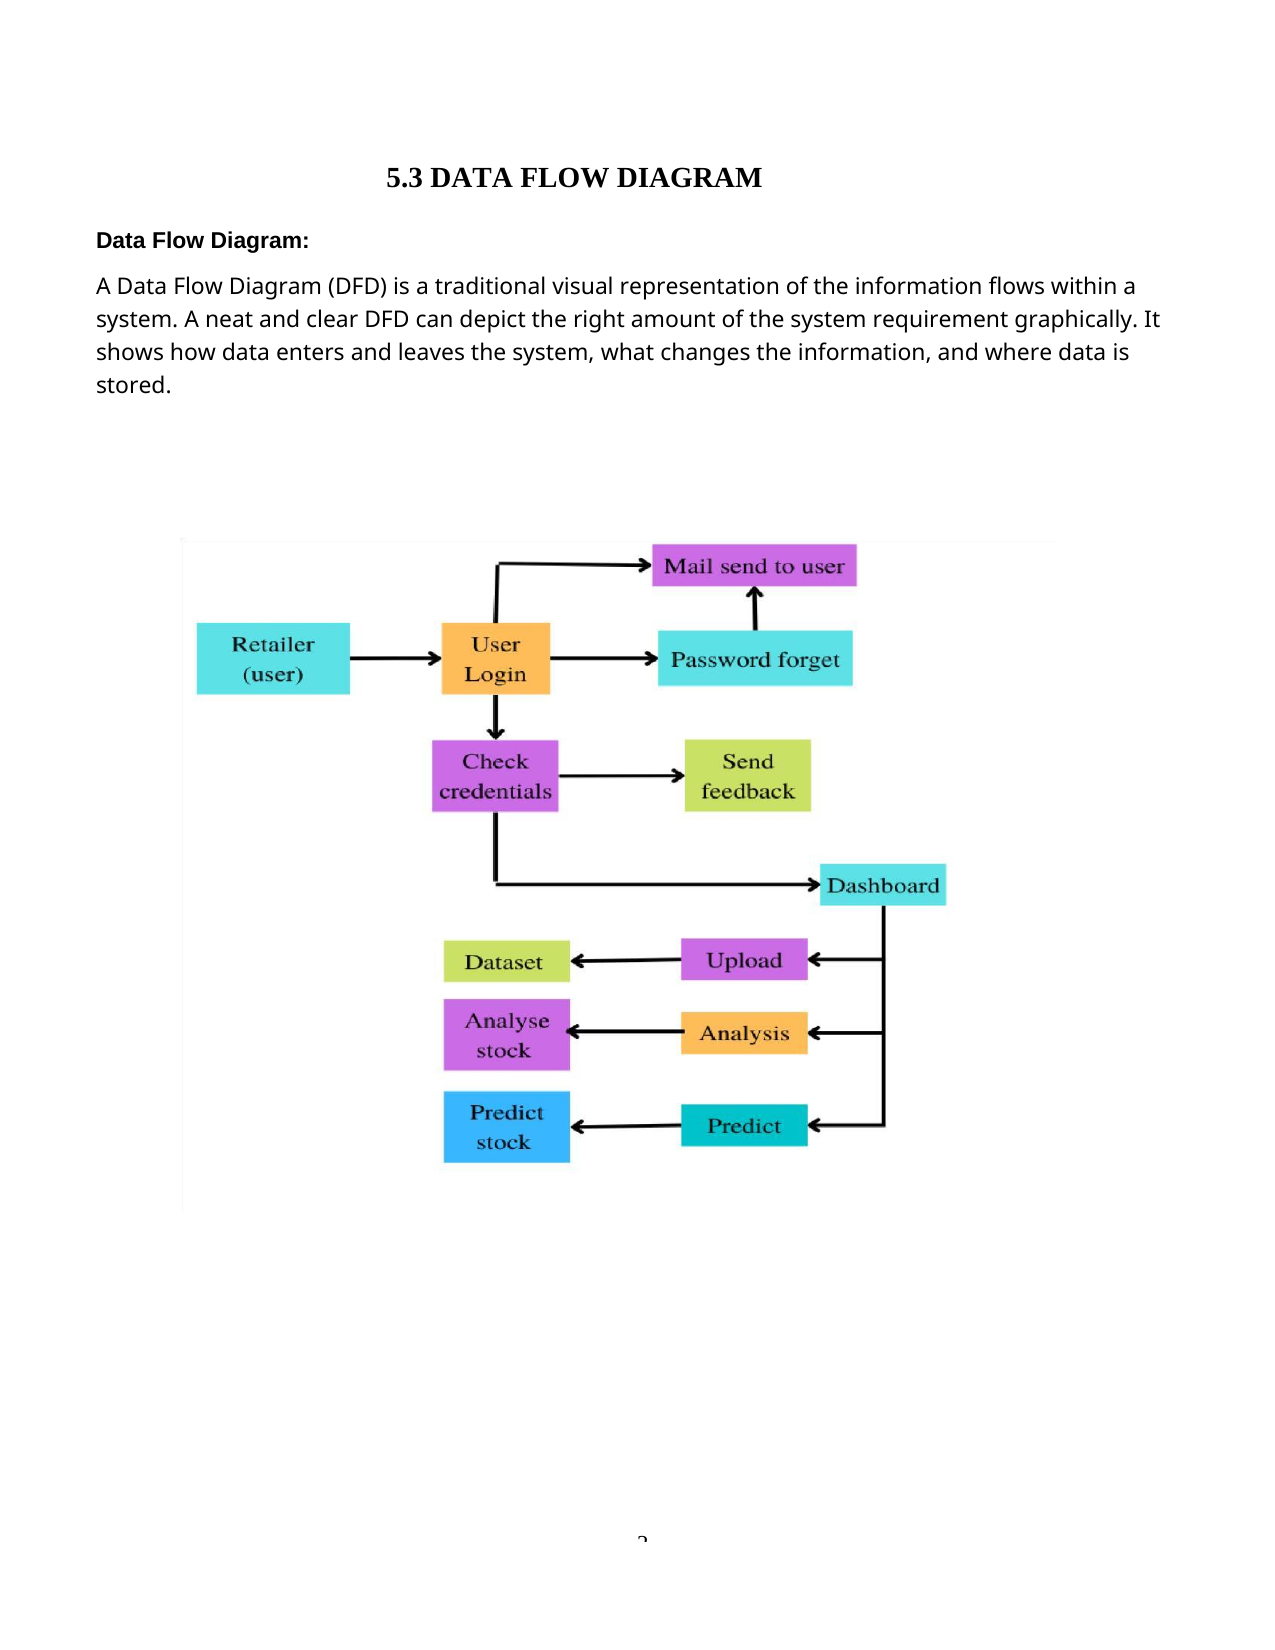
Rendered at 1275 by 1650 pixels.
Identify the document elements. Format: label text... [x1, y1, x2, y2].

text Data Flow Diagram: [96, 227, 1275, 254]
text A Data Flow Diagram (DFD) is a traditional visual representation of the information flows within a system. A neat and clear DFD can depict the right amount of the system requirement graphically. It shows how data enters and leaves the system, what changes the information, and where data is stored. [96, 270, 1183, 400]
picture [180, 538, 1056, 1212]
list DATA FLOW DIAGRAM [386, 160, 1275, 194]
